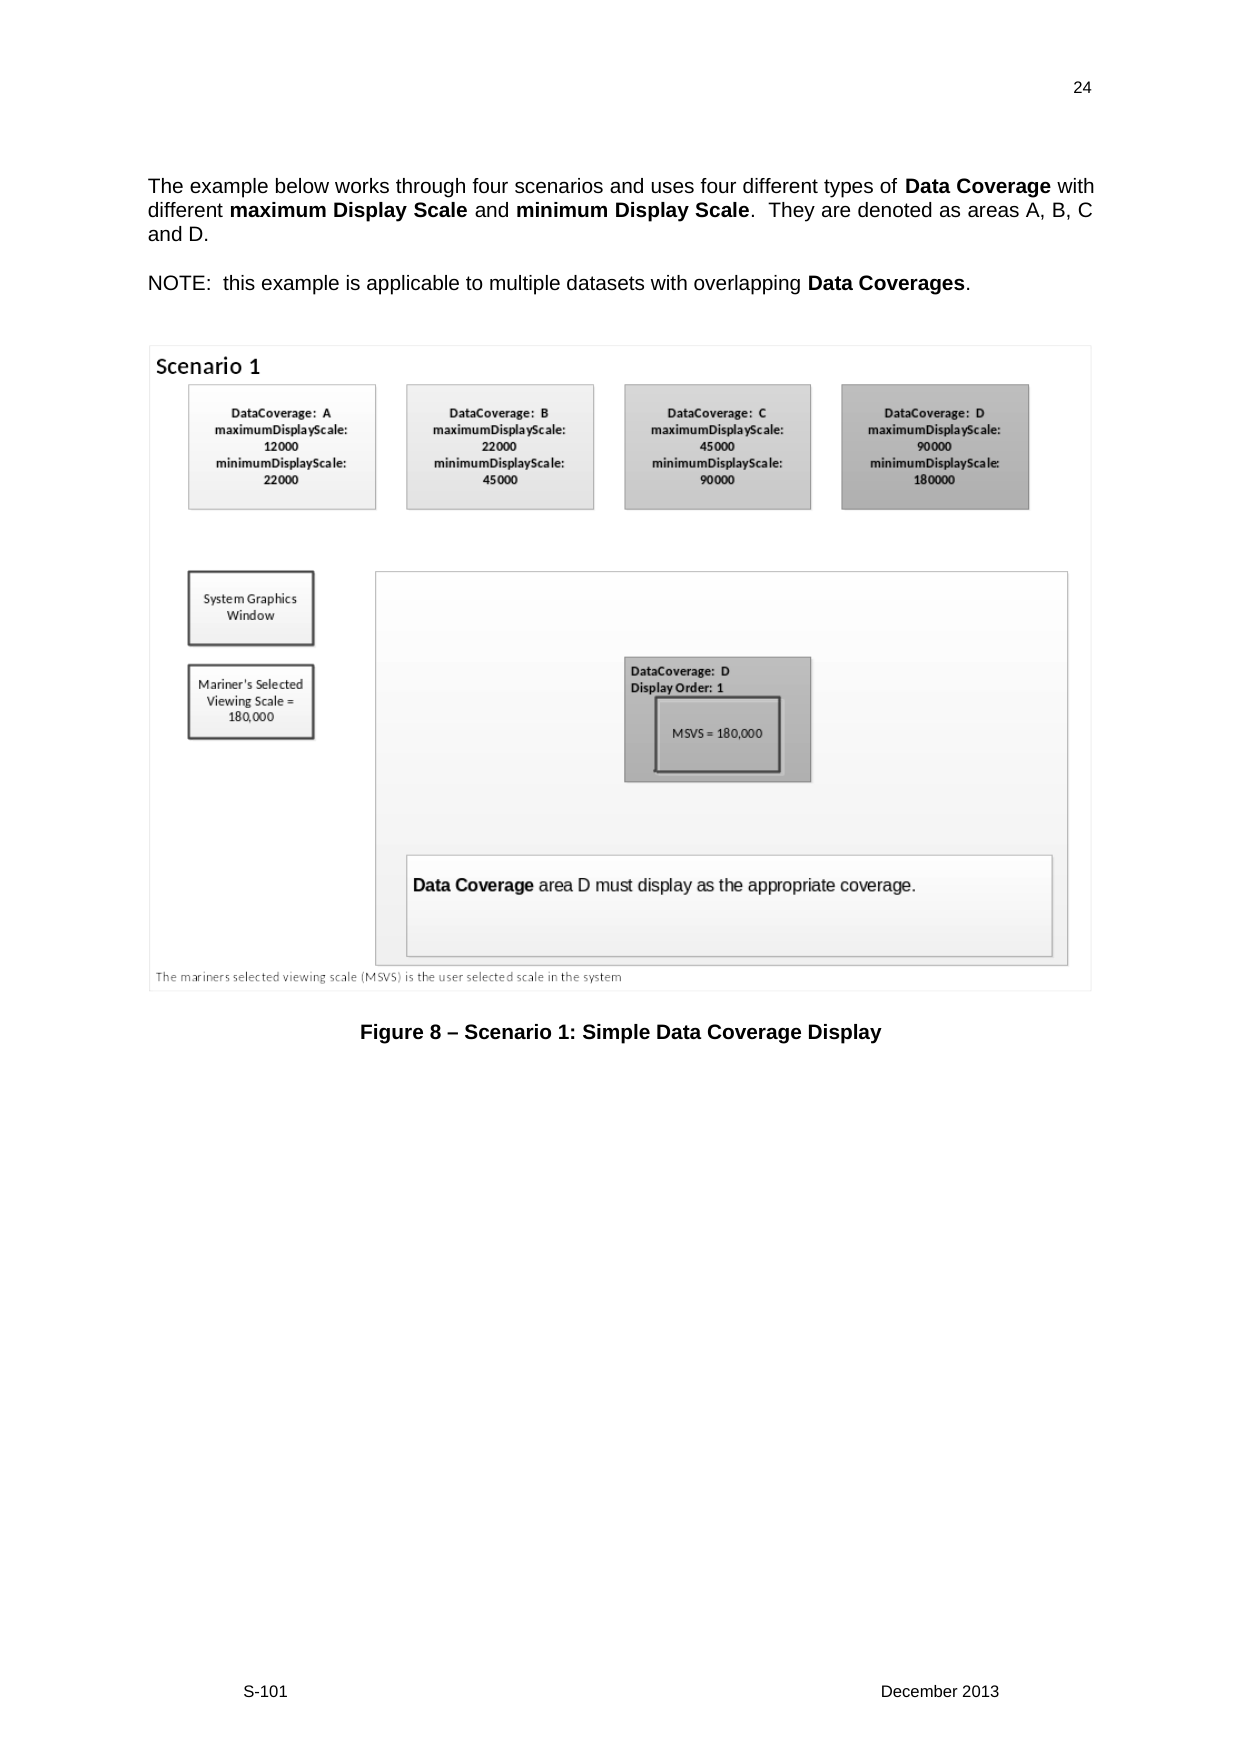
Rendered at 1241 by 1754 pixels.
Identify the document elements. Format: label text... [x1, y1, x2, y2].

text Figure 8 – Scenario 1: Simple Data Coverage Display [148, 1020, 1094, 1044]
text NOTE: this example is applicable to multiple datasets with overlapping Data Coverages. [148, 271, 1094, 295]
text The example below works through four scenarios and uses four different types of Data Coverage with different maximum Display Scale and minimum Display Scale. They are denoted as areas A, B, C and D. [148, 174, 1094, 246]
